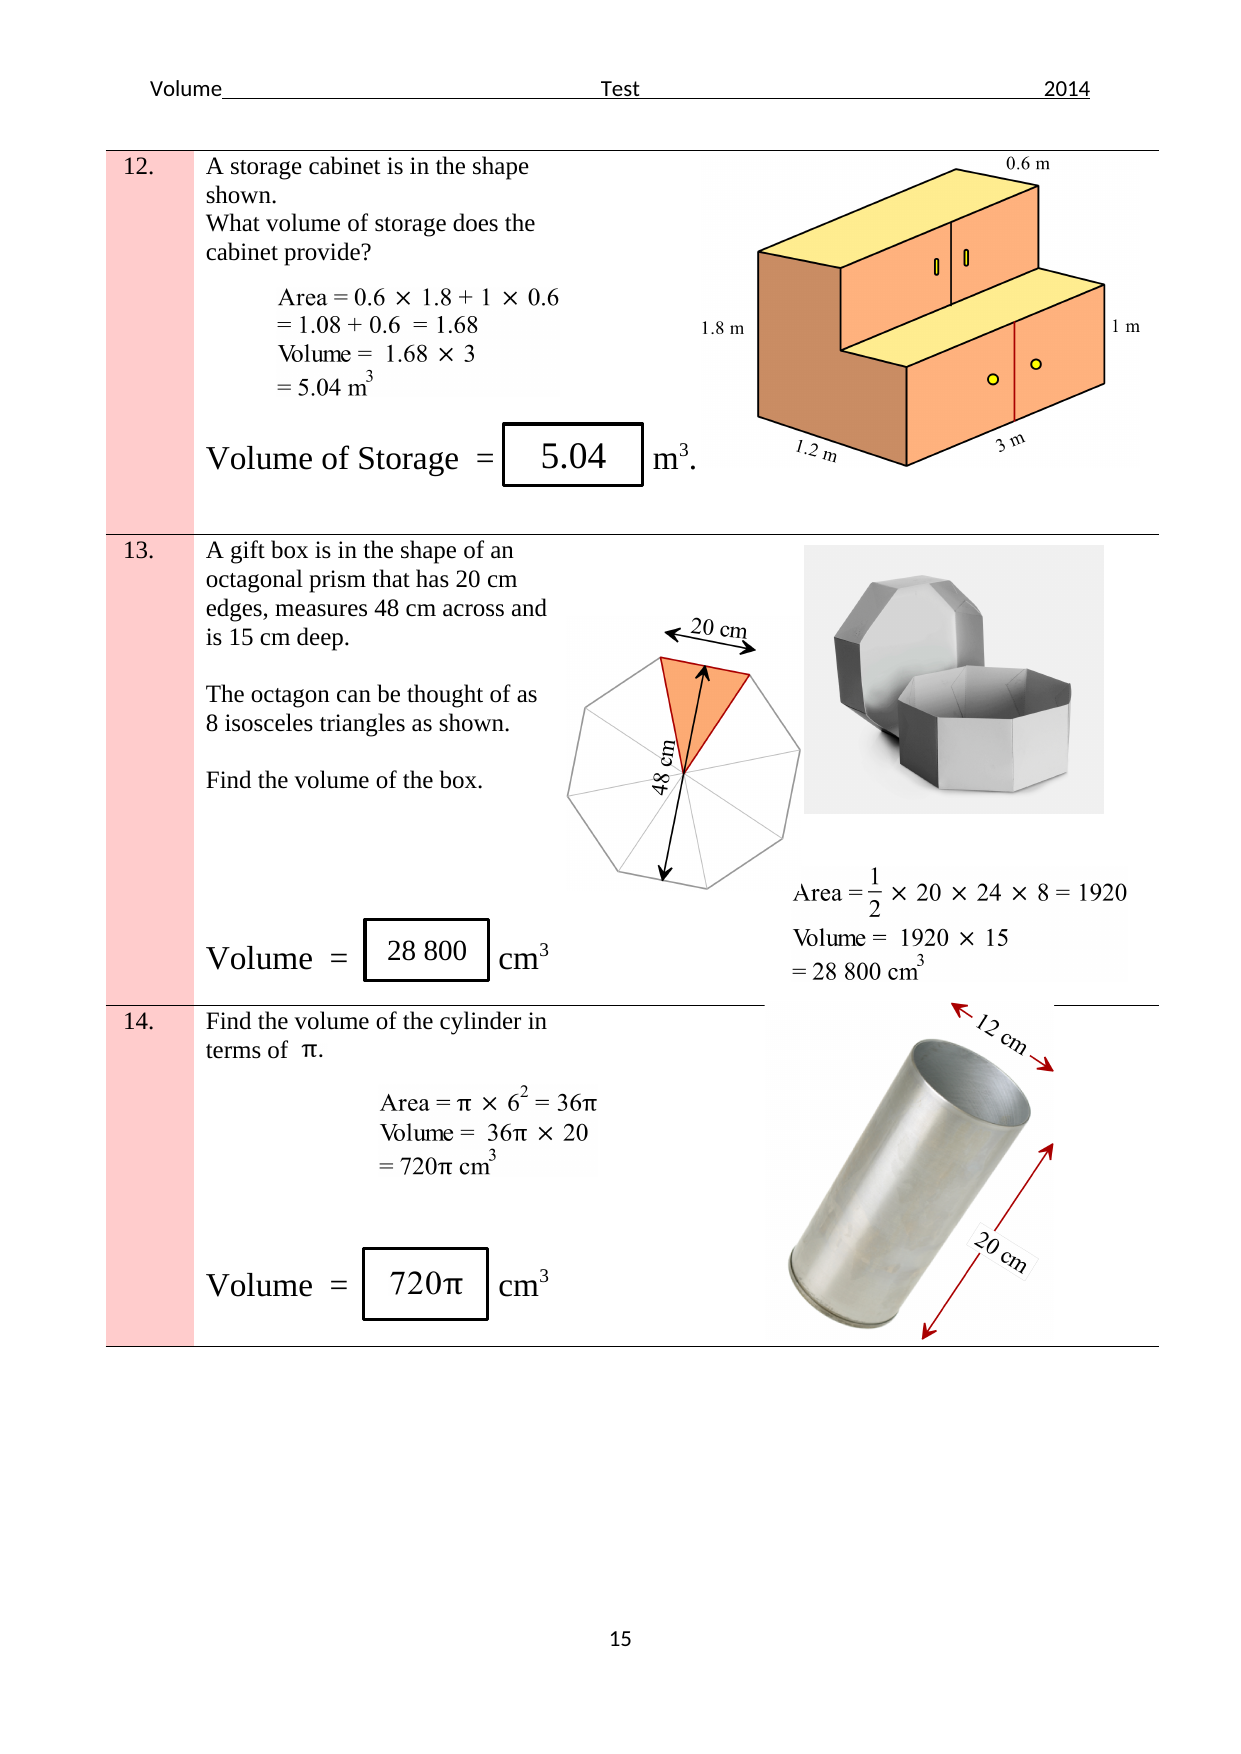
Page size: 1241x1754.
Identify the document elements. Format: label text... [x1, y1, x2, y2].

table_cell [106, 151, 194, 534]
picture [388, 1270, 464, 1296]
picture [701, 155, 1140, 468]
table_cell Find the volume of the cylinder in terms of Volume = cm3 [194, 1006, 1158, 1346]
picture [804, 545, 1104, 814]
picture [764, 1001, 1055, 1341]
table_cell [106, 535, 194, 1005]
picture [276, 287, 560, 397]
table_cell [106, 1006, 194, 1346]
picture [565, 616, 1128, 982]
picture [378, 1084, 598, 1177]
picture [300, 1043, 329, 1059]
table_cell A gift box is in the shape of an octagonal prism that has 20 cm edges, measures 48 cm across and is 15 cm deep. The octagon can be thought of as 8 isosceles triangles as shown. Find the volume of the box. Volume = cm3 [194, 535, 1158, 1005]
table_cell A storage cabinet is in the shape shown. What volume of storage does the cabinet provide? Volume of Storage = m3. [194, 151, 1158, 534]
